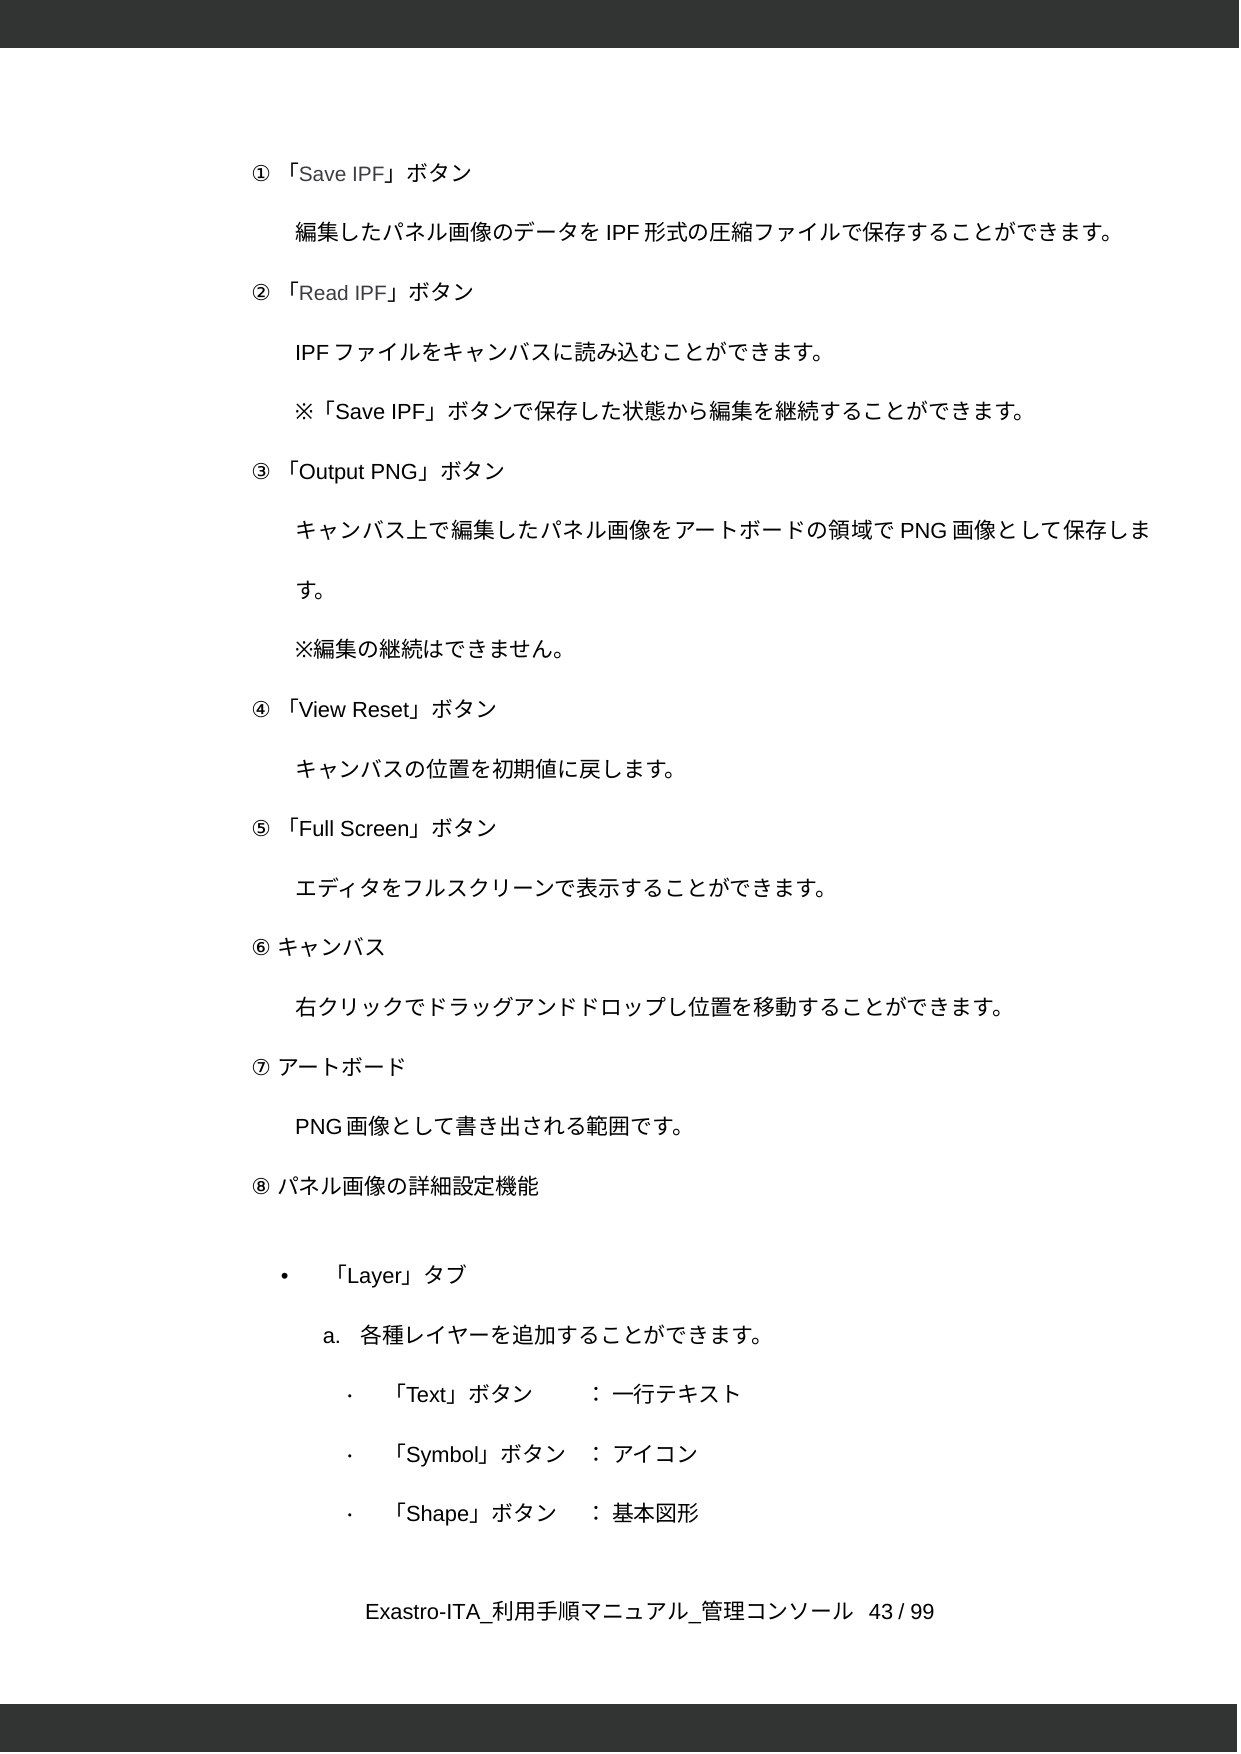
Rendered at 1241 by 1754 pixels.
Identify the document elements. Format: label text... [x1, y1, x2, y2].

subtitle 「Read IPF」ボタン IPFファイルをキャンバスに読み込むことができます。 ※「Save IPF」ボタンで保存した状態から編集を継続することができます。 [251, 261, 1152, 440]
subtitle 「Output PNG」ボタン キャンバス上で編集したパネル画像をアートボードの領域でPNG画像として保存します。 ※編集の継続はできません。 [251, 440, 1152, 678]
subtitle アートボード PNG画像として書き出される範囲です。 [251, 1036, 1152, 1155]
subtitle 「View Reset」ボタン キャンバスの位置を初期値に戻します。 [251, 678, 1152, 797]
picture [0, 0, 1239, 48]
list 「Text」ボタン ： 一行テキスト [347, 1363, 1152, 1423]
list 「Layer」タブ [281, 1244, 1152, 1304]
subtitle 「Full Screen」ボタン エディタをフルスクリーンで表示することができます。 [251, 797, 1152, 916]
list 「Symbol」ボタン ： アイコン [347, 1423, 1152, 1482]
subtitle 「Save IPF」ボタン 編集したパネル画像のデータをIPF形式の圧縮ファイルで保存することができます。 [251, 142, 1152, 261]
list 各種レイヤーを追加することができます。 [323, 1304, 1152, 1363]
subtitle パネル画像の詳細設定機能 [251, 1155, 1152, 1214]
list 「Shape」ボタン ： 基本図形 [347, 1482, 1152, 1542]
picture [0, 1704, 1237, 1752]
subtitle キャンバス 右クリックでドラッグアンドドロップし位置を移動することができます。 [251, 916, 1152, 1036]
